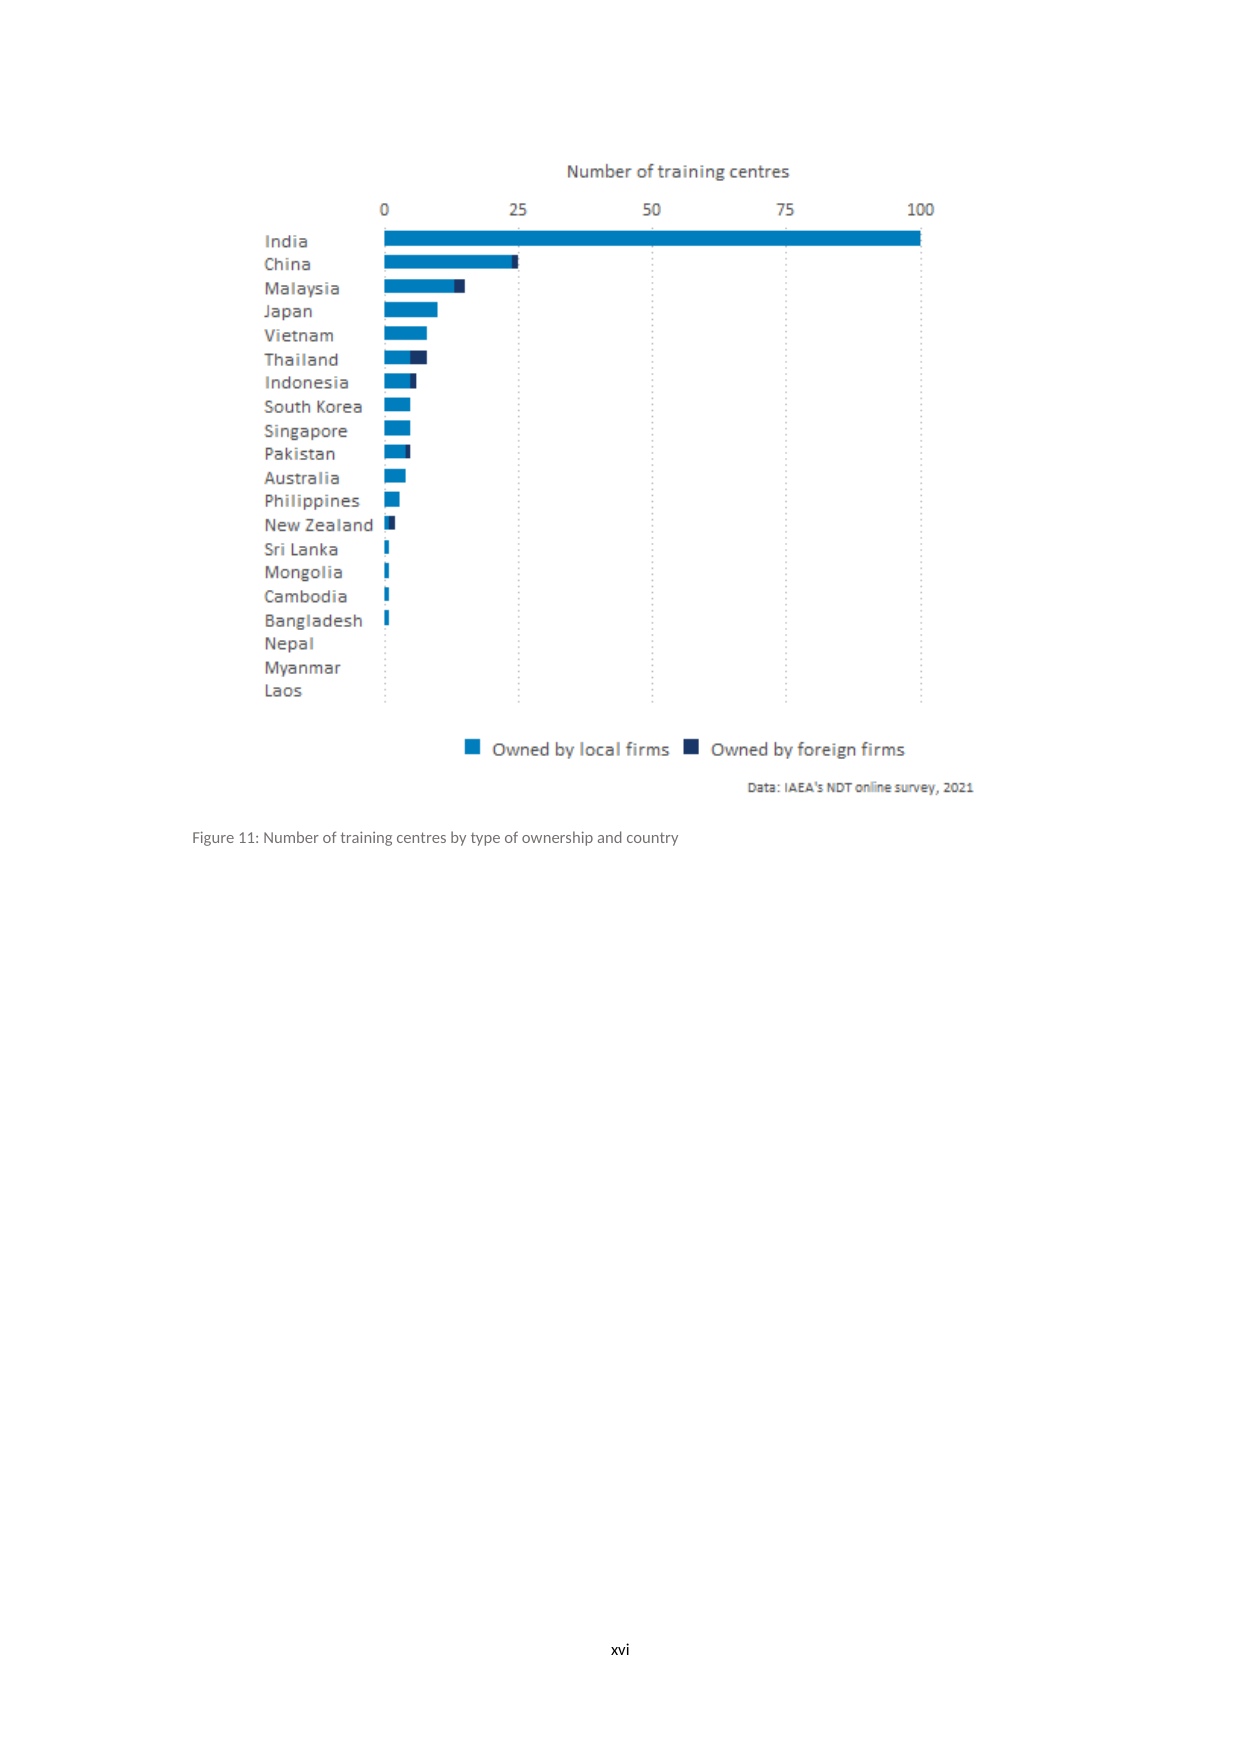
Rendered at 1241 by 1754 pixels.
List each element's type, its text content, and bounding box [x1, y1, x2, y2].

text Figure 11: Number of training centres by type of ownership and country [192, 827, 1048, 847]
picture [210, 150, 986, 806]
